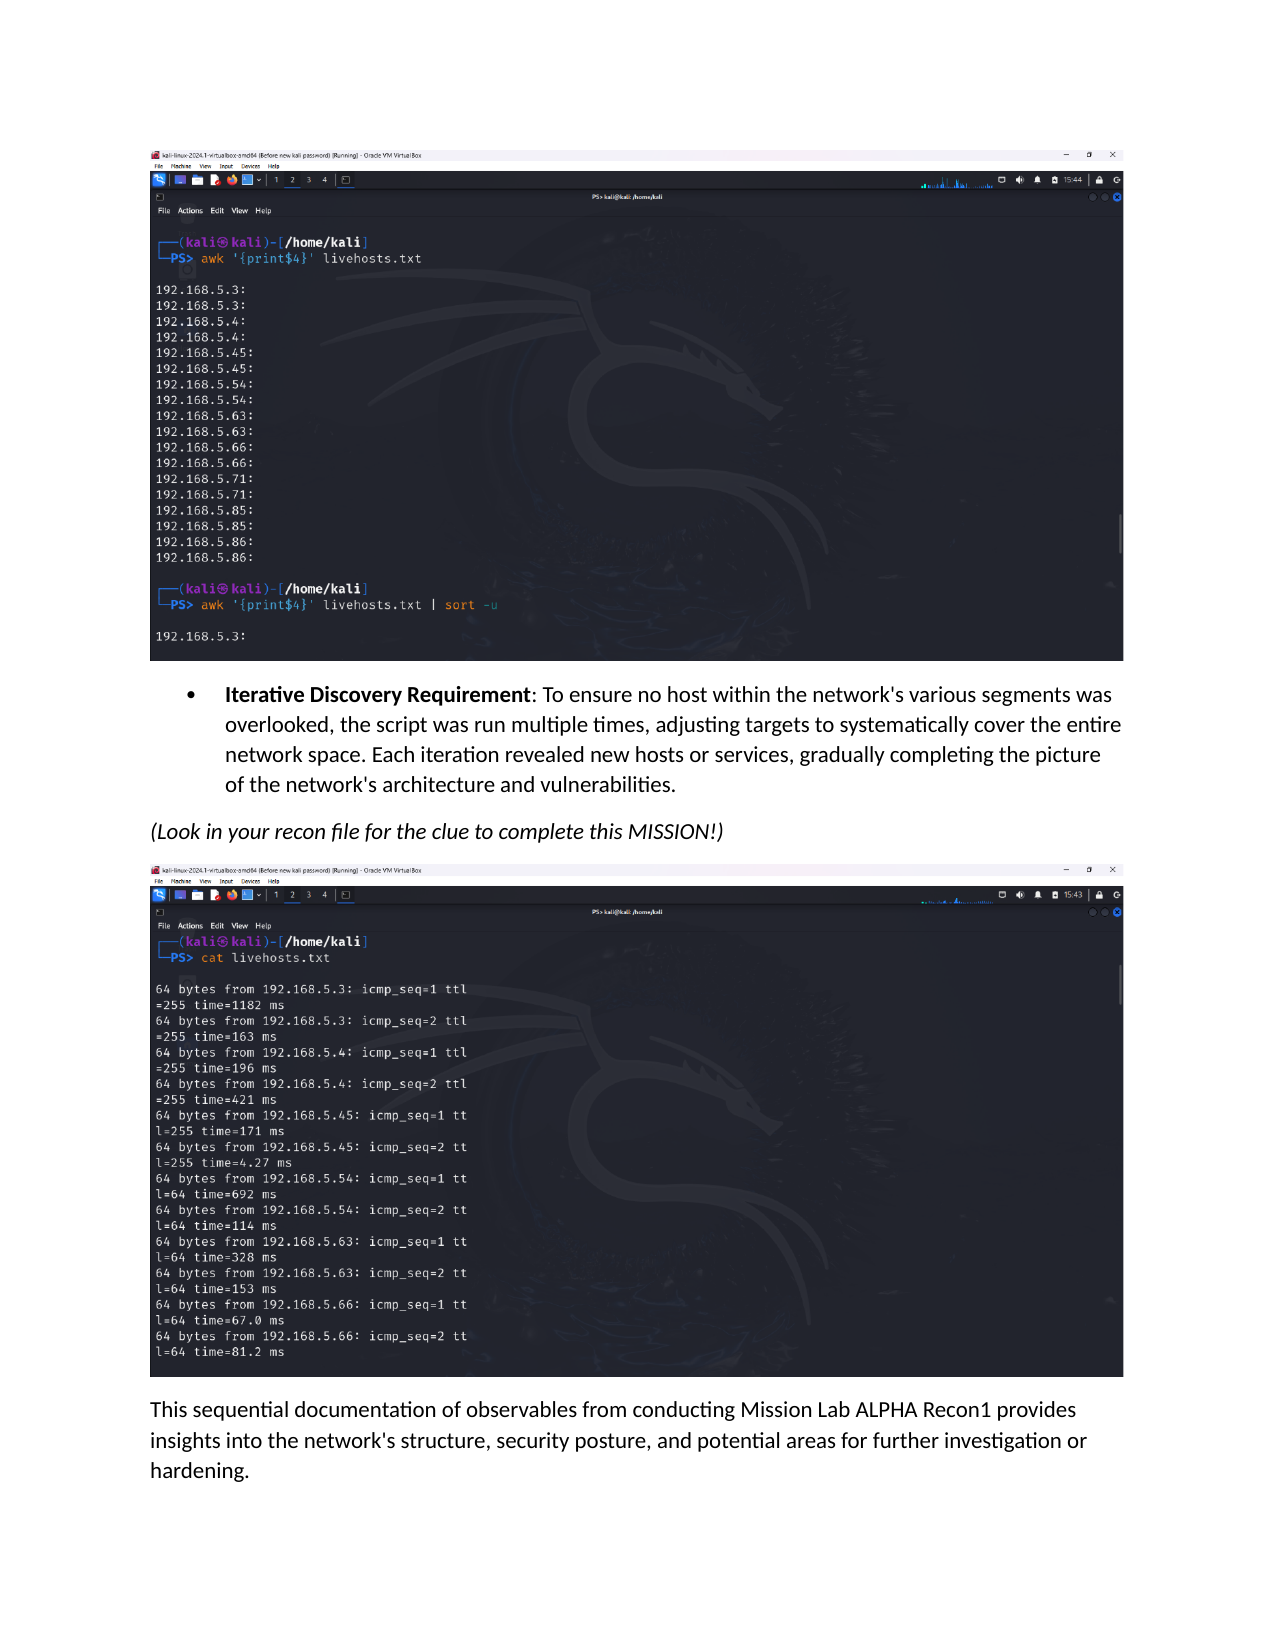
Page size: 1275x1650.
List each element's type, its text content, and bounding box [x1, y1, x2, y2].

list Iterative Discovery Requirement: To ensure no host within the network's various segments was overlooked, the script was run multiple times, adjusting targets to systematically cover the entire network space. Each iteration revealed new hosts or services, gradually completing the picture of the network's architecture and vulnerabilities. [187, 680, 1125, 798]
text (Look in your recon file for the clue to complete this MISSION!) [150, 817, 1125, 845]
picture [150, 150, 1124, 661]
picture [150, 864, 1124, 1377]
text This sequential documentation of observables from conducting Mission Lab ALPHA Recon1 provides insights into the network's structure, security posture, and potential areas for further investigation or hardening. [150, 1396, 1125, 1484]
